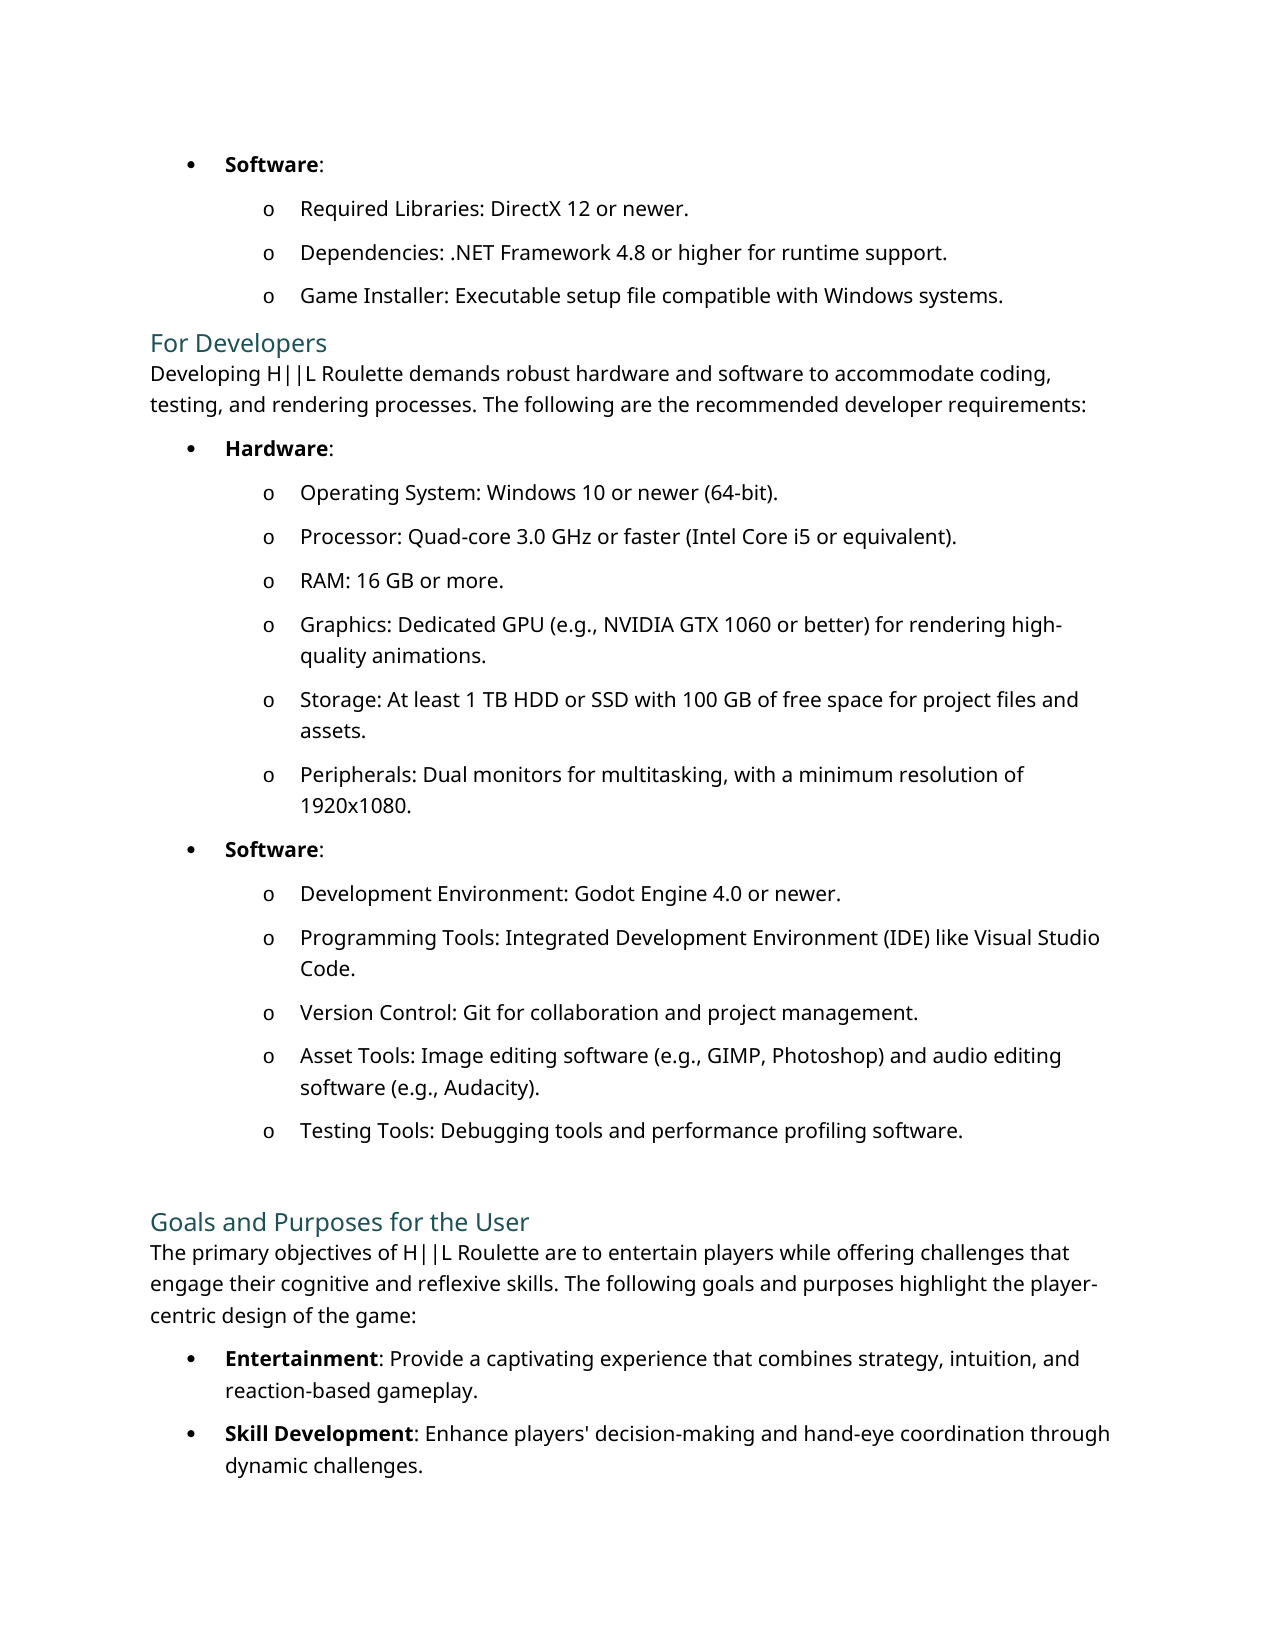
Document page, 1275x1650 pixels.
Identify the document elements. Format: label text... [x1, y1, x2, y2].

list Hardware: [187, 434, 1125, 463]
list Testing Tools: Debugging tools and performance profiling software. [262, 1117, 1125, 1145]
list Programming Tools: Integrated Development Environment (IDE) like Visual Studio Code. [262, 923, 1125, 982]
list Development Environment: Godot Engine 4.0 or newer. [262, 879, 1125, 907]
list Asset Tools: Image editing software (e.g., GIMP, Photoshop) and audio editing software (e.g., Audacity). [262, 1042, 1125, 1101]
list Operating System: Windows 10 or newer (64-bit). [262, 478, 1125, 507]
list Version Control: Git for collaboration and project management. [262, 998, 1125, 1026]
list Software: [187, 835, 1125, 863]
list RAM: 16 GB or more. [262, 566, 1125, 594]
list Storage: At least 1 TB HDD or SSD with 100 GB of free space for project files and assets. [262, 685, 1125, 744]
list Peripherals: Dual monitors for multitasking, with a minimum resolution of 1920x1080. [262, 760, 1125, 820]
list Skill Development: Enhance players' decision-making and hand-eye coordination through dynamic challenges. [187, 1419, 1125, 1479]
text The primary objectives of H||L Roulette are to entertain players while offering challenges that engage their cognitive and reflexive skills. The following goals and purposes highlight the player-centric design of the game: [150, 1238, 1125, 1329]
subtitle Goals and Purposes for the User [150, 1204, 1125, 1238]
list Software: [187, 150, 1125, 178]
list Game Installer: Executable setup file compatible with Windows systems. [262, 281, 1125, 310]
list Dependencies: .NET Framework 4.8 or higher for runtime support. [262, 238, 1125, 266]
list Required Libraries: DirectX 12 or newer. [262, 194, 1125, 222]
text Developing H||L Roulette demands robust hardware and software to accommodate coding, testing, and rendering processes. The following are the recommended developer requirements: [150, 359, 1125, 419]
list Entertainment: Provide a captivating experience that combines strategy, intuition, and reaction-based gameplay. [187, 1344, 1125, 1404]
list Graphics: Dedicated GPU (e.g., NVIDIA GTX 1060 or better) for rendering high-quality animations. [262, 610, 1125, 669]
list Processor: Quad-core 3.0 GHz or faster (Intel Core i5 or equivalent). [262, 522, 1125, 551]
subtitle For Developers [150, 325, 1125, 359]
